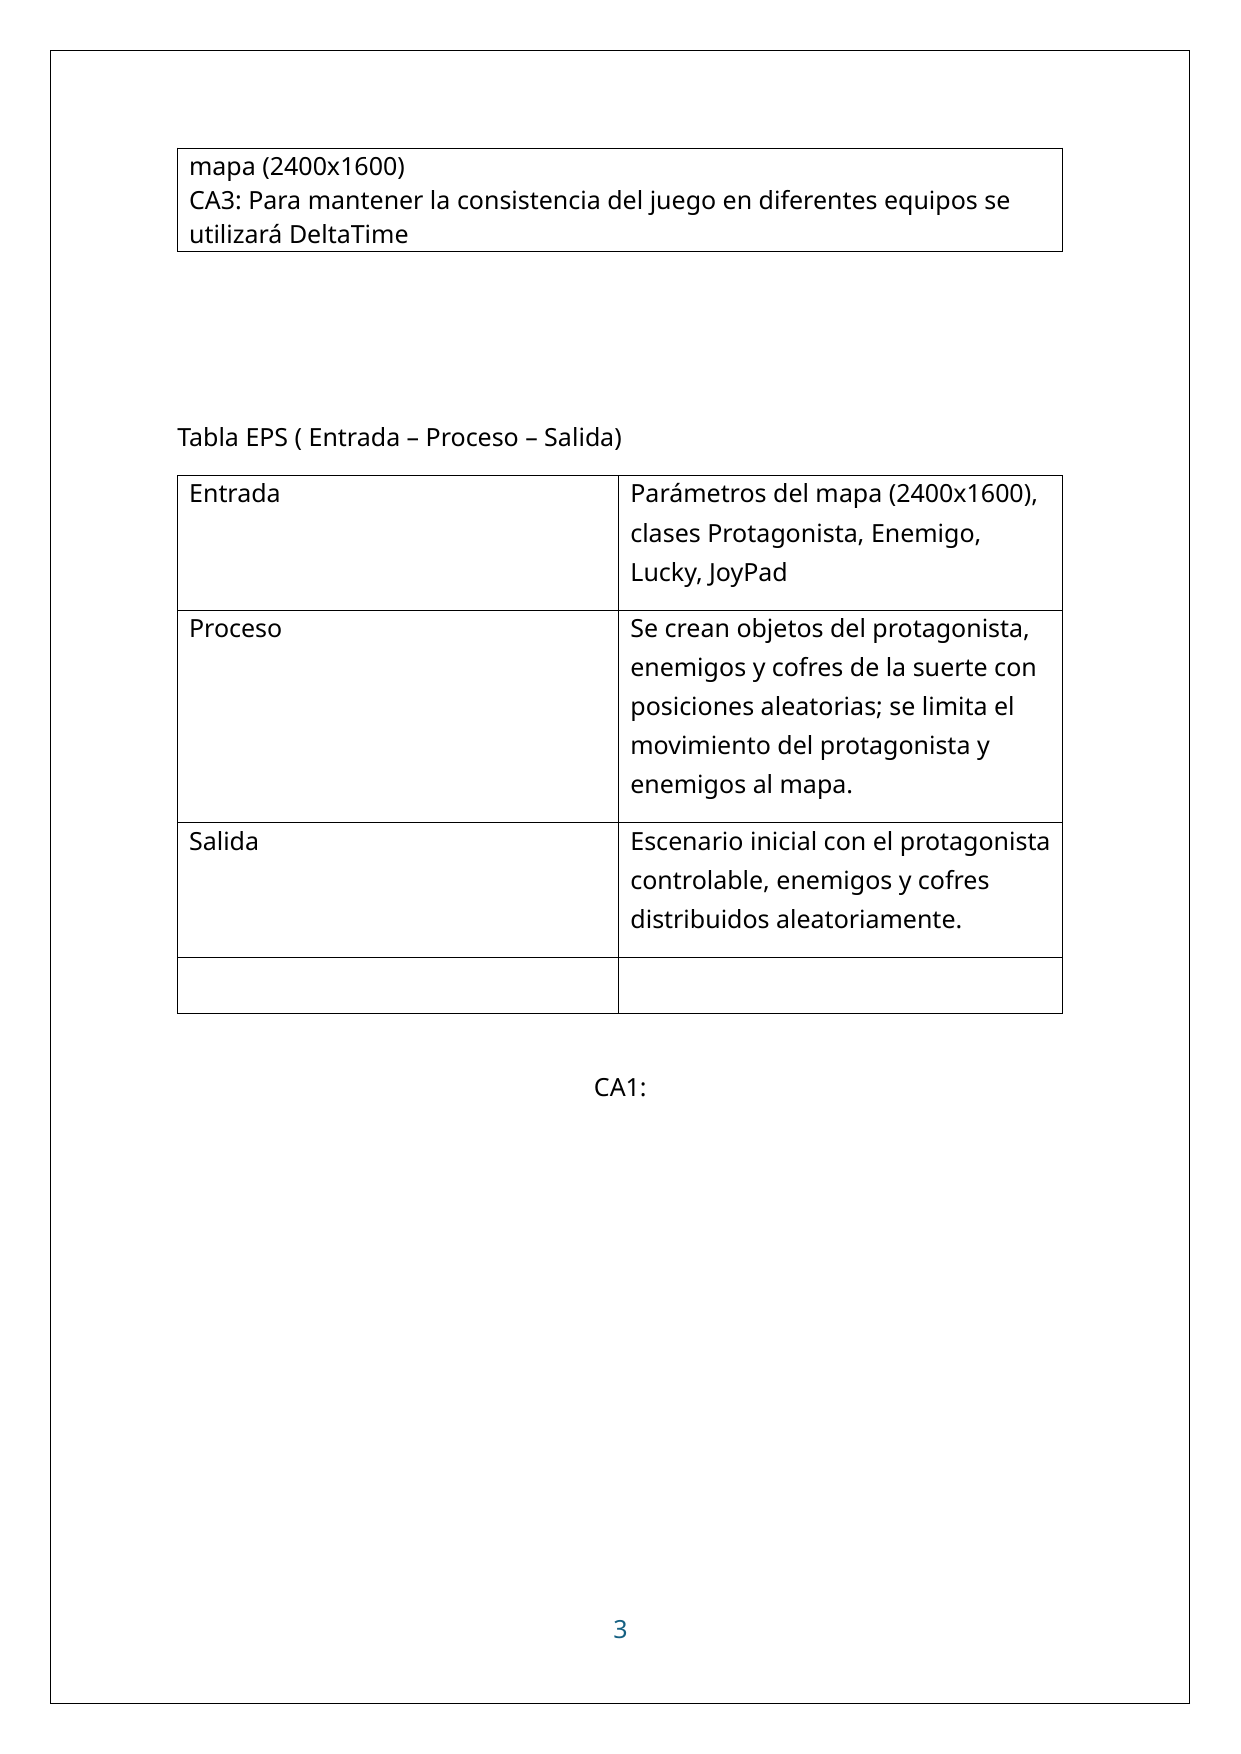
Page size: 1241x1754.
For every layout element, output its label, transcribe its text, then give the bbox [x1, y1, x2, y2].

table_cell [178, 149, 1062, 251]
table_cell [178, 958, 618, 1013]
table_cell Salida [178, 823, 618, 957]
table_cell Escenario inicial con el protagonista controlable, enemigos y cofres distribuidos aleatoriamente. [619, 823, 1062, 957]
table_cell Proceso [178, 611, 618, 822]
table_header Parámetros del mapa (2400x1600), clases Protagonista, Enemigo, Lucky, JoyPad [619, 476, 1062, 609]
text Tabla EPS ( Entrada – Proceso – Salida) [177, 419, 1063, 453]
table_cell Se crean objetos del protagonista, enemigos y cofres de la suerte con posiciones aleatorias; se limita el movimiento del protagonista y enemigos al mapa. [619, 611, 1062, 822]
text CA1: [177, 1069, 1063, 1103]
table_cell [619, 958, 1062, 1013]
table_header Entrada [178, 476, 618, 609]
